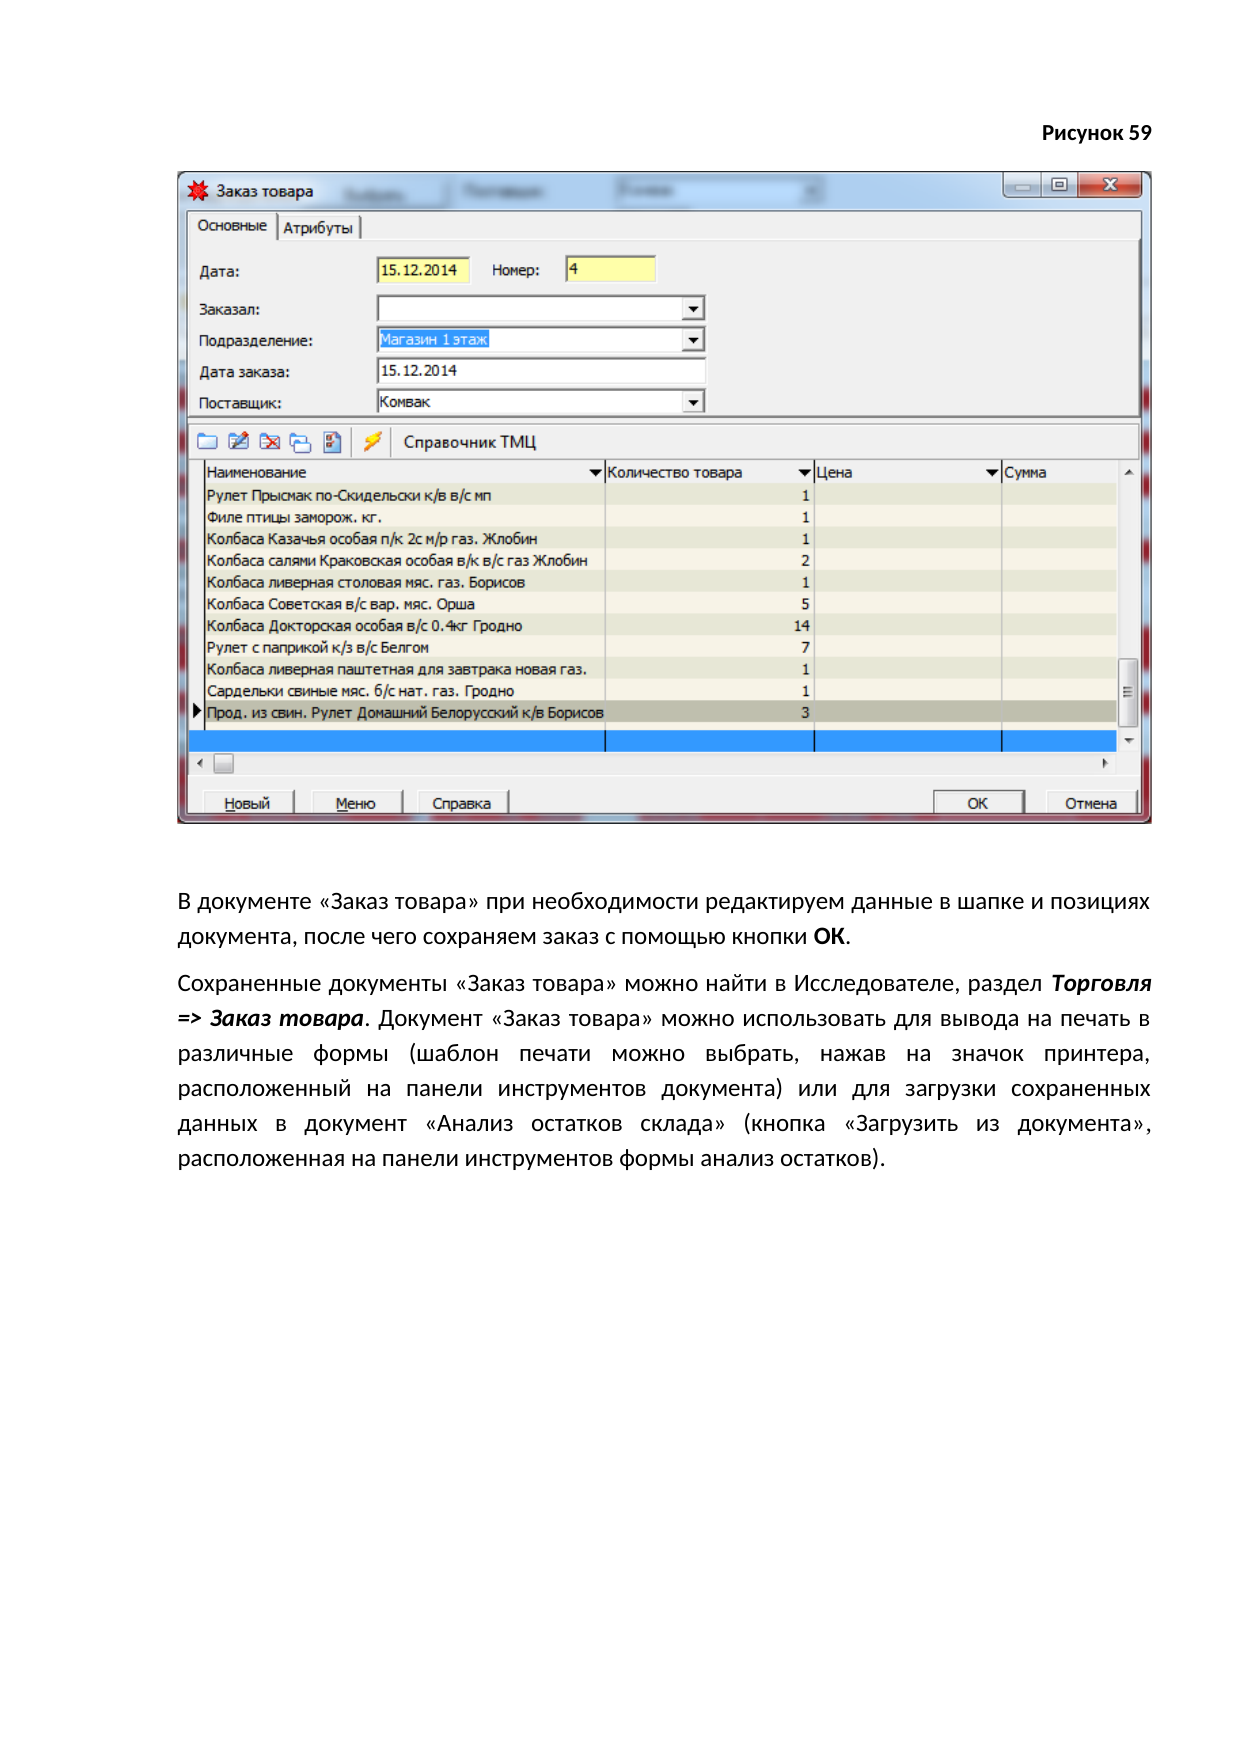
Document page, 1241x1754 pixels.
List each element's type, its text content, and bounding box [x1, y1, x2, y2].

text В документе «Заказ товара» при необходимости редактируем данные в шапке и позициях документа, после чего сохраняем заказ с помощью кнопки ОК. [177, 885, 1152, 950]
text Рисунок 59 [177, 118, 1152, 146]
text Сохраненные документы «Заказ товара» можно найти в Исследователе, раздел Торговля => Заказ товара. Документ «Заказ товара» можно использовать для вывода на печать в различные формы (шаблон печати можно выбрать, нажав на значок принтера, расположенный на панели инструментов документа) или для загрузки сохраненных данных в документ «Анализ остатков склада» (кнопка «Загрузить из документа», расположенная на панели инструментов формы анализ остатков). [177, 967, 1152, 1173]
picture [177, 171, 1152, 824]
